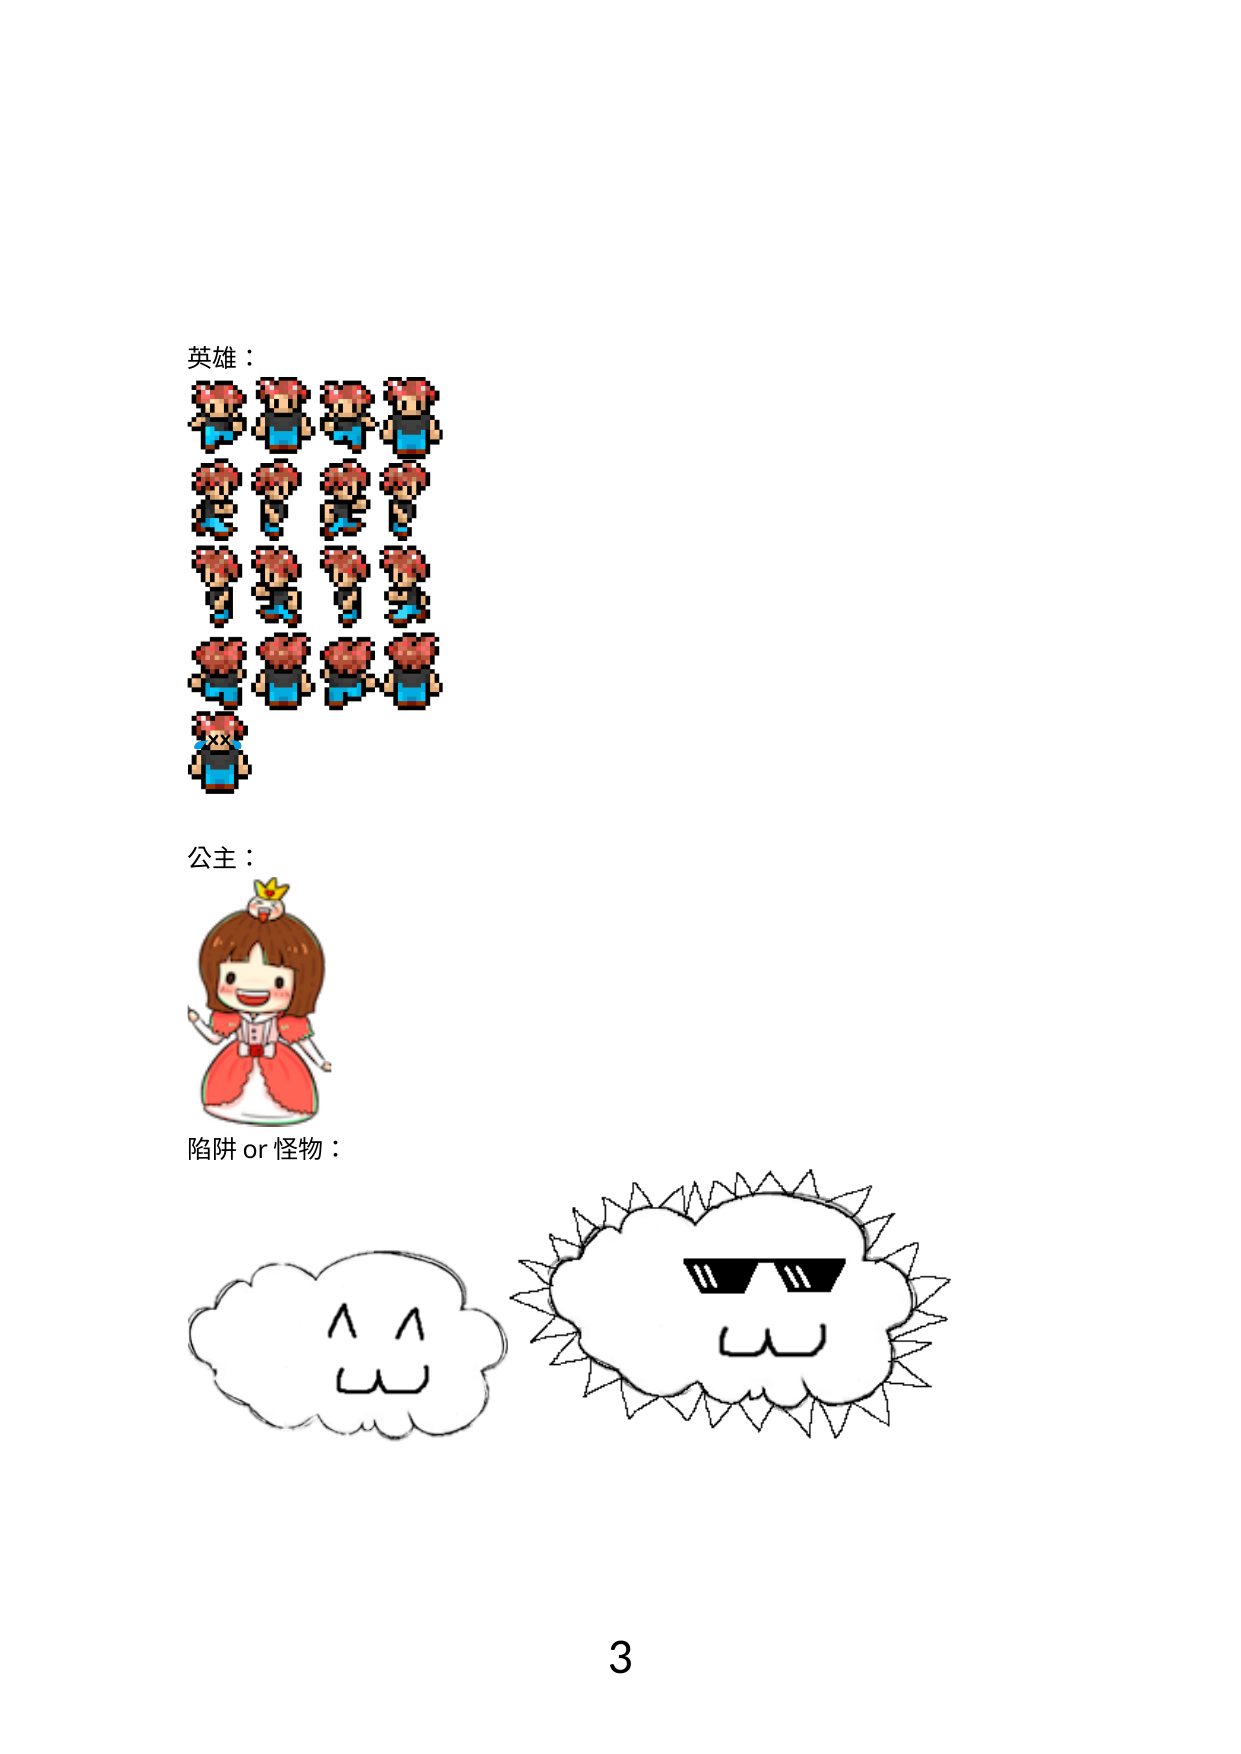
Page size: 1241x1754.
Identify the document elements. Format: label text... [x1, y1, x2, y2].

text 英雄： [187, 335, 1053, 377]
text 陷阱or怪物： [187, 1127, 1053, 1169]
picture [187, 377, 443, 794]
picture [187, 1168, 954, 1443]
text 公主： [187, 835, 1053, 877]
picture [187, 877, 332, 1127]
